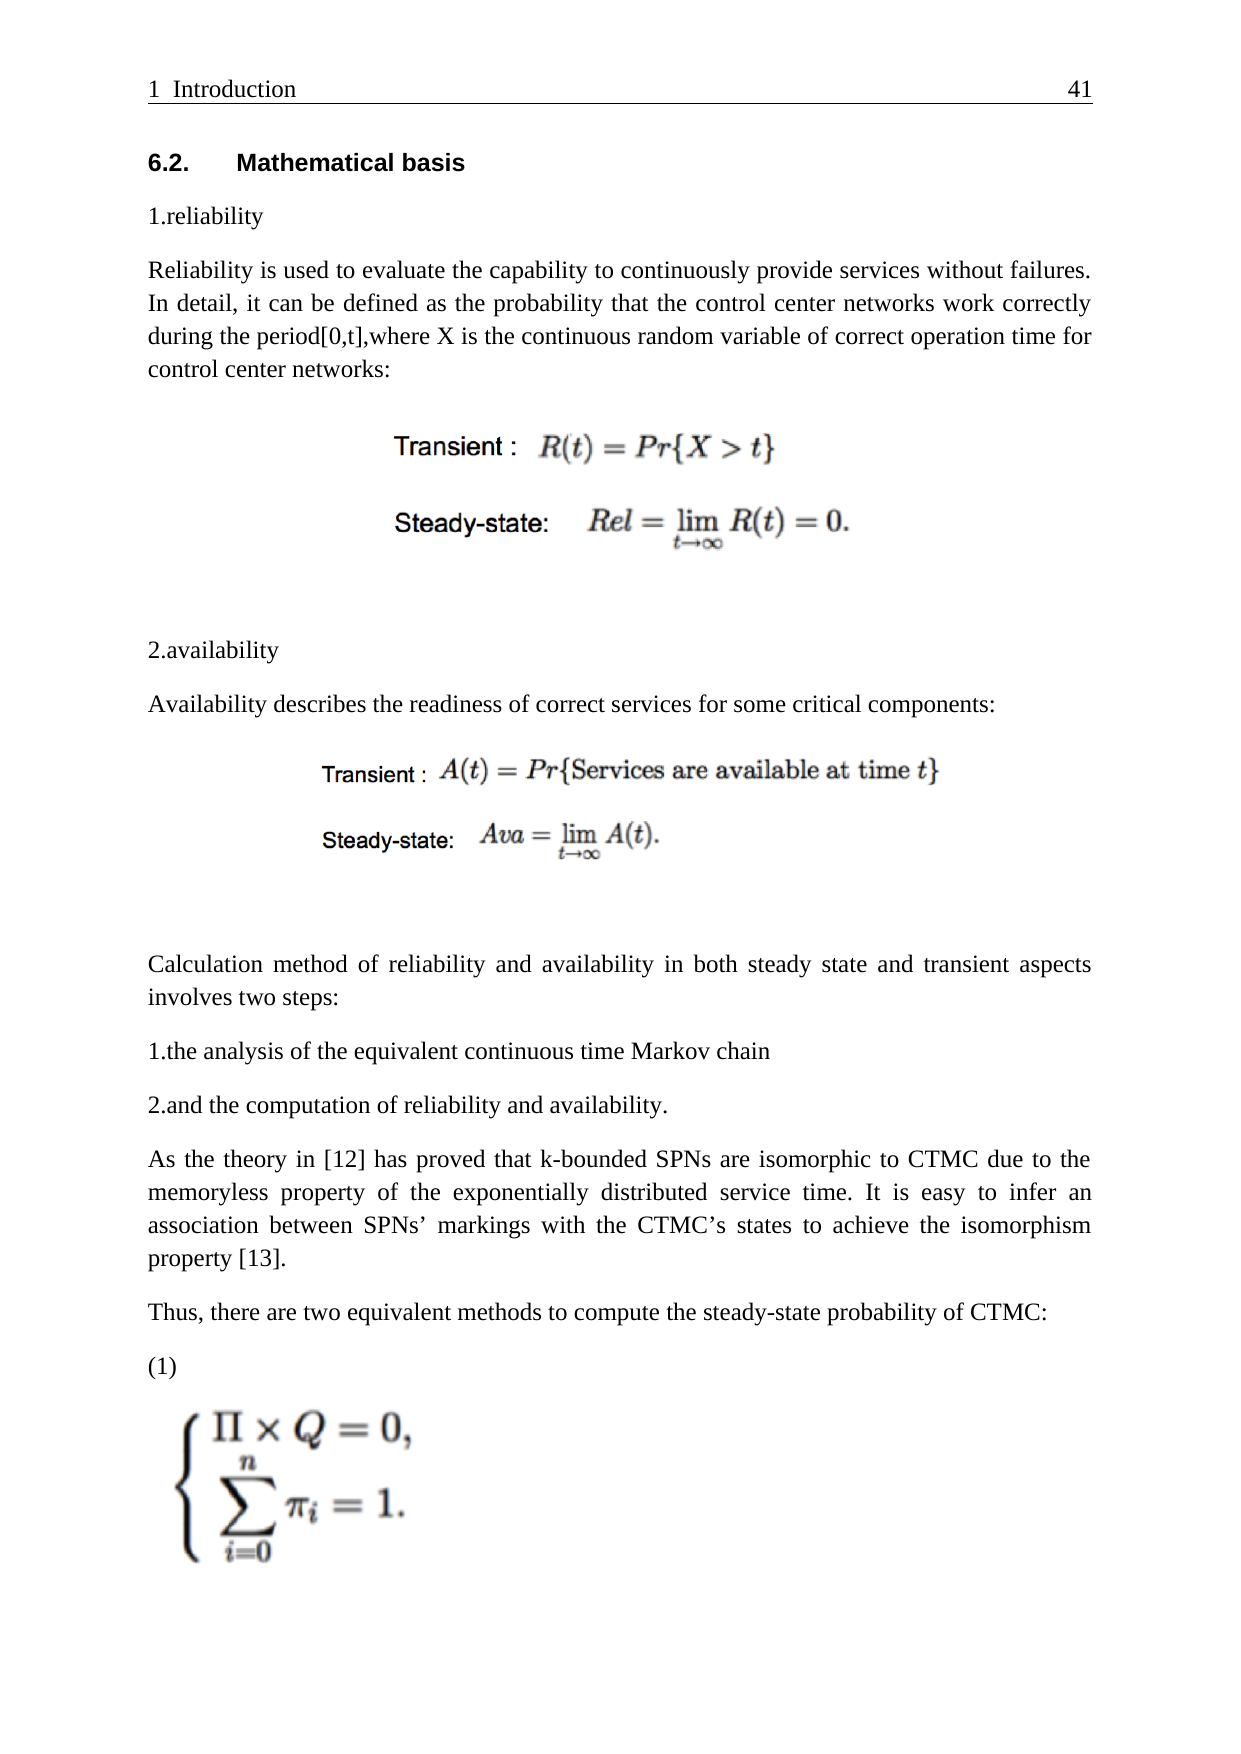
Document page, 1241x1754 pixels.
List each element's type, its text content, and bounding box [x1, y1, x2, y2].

text Availability describes the readiness of correct services for some critical components: [148, 689, 1093, 718]
picture [147, 1404, 419, 1572]
text 1.reliability [148, 201, 1093, 230]
text 1.the analysis of the equivalent continuous time Markov chain [148, 1036, 1093, 1065]
text Reliability is used to evaluate the capability to continuously provide services without failures. In detail, it can be defined as the probability that the control center networks work correctly during the period[0,t],where X is the continuous random variable of correct operation time for control center networks: [148, 255, 1093, 383]
text (1) [148, 1351, 1093, 1379]
picture [383, 408, 857, 557]
text As the theory in [12] has proved that k-bounded SPNs are isomorphic to CTMC due to the memoryless property of the exponentially distributed service time. It is easy to infer an association between SPNs’ markings with the CTMC’s states to achieve the isomorphism property [13]. [148, 1144, 1093, 1272]
text 2.availability [148, 635, 1093, 664]
text Thus, there are two equivalent methods to compute the steady-state probability of CTMC: [148, 1297, 1093, 1326]
picture [293, 743, 947, 871]
text Calculation method of reliability and availability in both steady state and transient aspects involves two steps: [148, 949, 1093, 1011]
text 2.and the computation of reliability and availability. [148, 1090, 1093, 1119]
title Mathematical basis [148, 148, 1093, 176]
